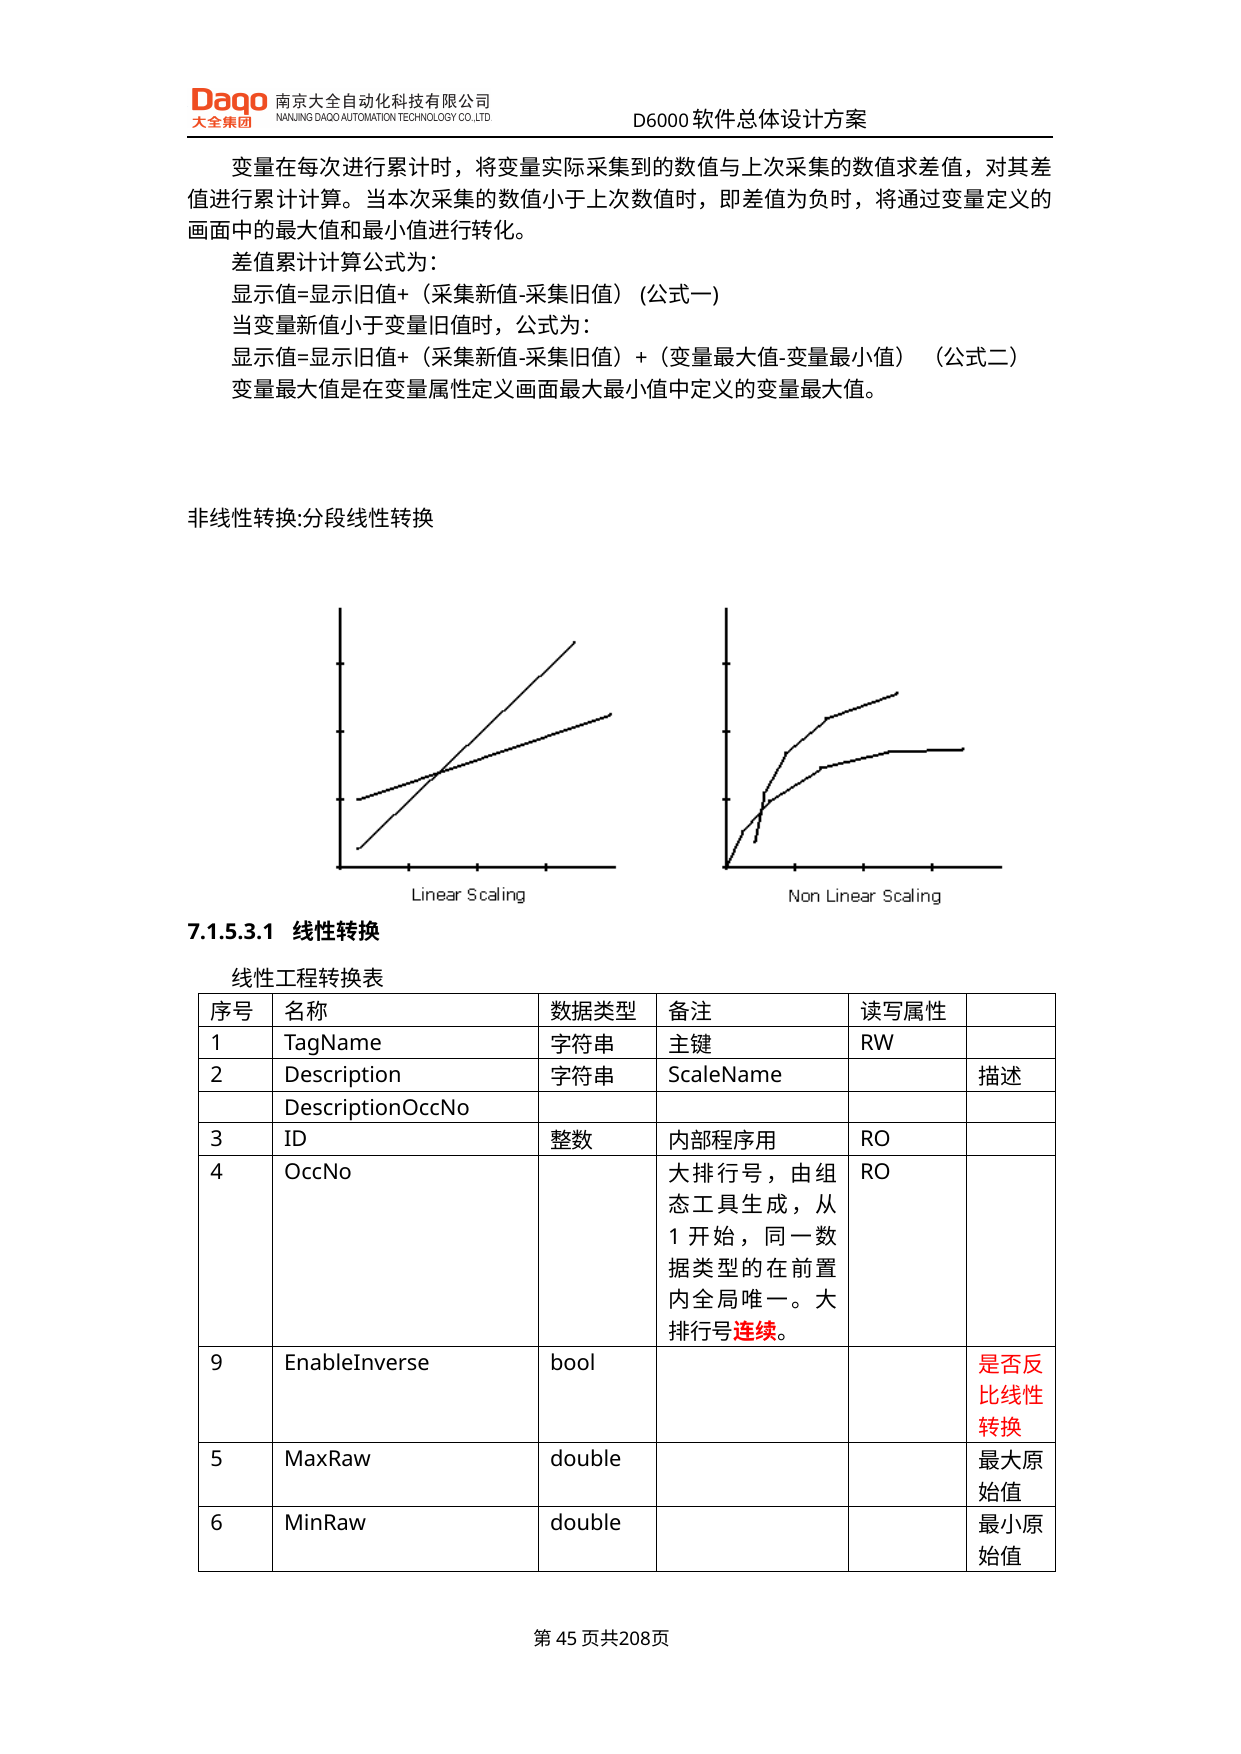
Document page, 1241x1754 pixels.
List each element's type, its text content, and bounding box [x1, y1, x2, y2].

text 变量最大值是在变量属性定义画面最大最小值中定义的变量最大值。 [187, 372, 1053, 403]
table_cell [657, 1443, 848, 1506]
text 线性工程转换表 [187, 961, 1053, 993]
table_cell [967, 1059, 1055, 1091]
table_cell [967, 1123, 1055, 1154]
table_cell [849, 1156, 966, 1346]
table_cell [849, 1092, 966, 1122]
picture [187, 88, 492, 128]
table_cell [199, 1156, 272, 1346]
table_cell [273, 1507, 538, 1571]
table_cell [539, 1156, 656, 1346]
subtitle 线性转换 [187, 914, 1053, 945]
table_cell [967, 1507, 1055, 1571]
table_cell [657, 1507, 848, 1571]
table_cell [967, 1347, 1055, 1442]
text 差值累计计算公式为： [187, 245, 1053, 277]
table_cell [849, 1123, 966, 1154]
text 变量在每次进行累计时，将变量实际采集到的数值与上次采集的数值求差值，对其差值进行累计计算。当本次采集的数值小于上次数值时，即差值为负时，将通过变量定义的画面中的最大值和最小值进行转化。 [187, 150, 1053, 245]
text 显示值=显示旧值+（采集新值-采集旧值）+（变量最大值-变量最小值） （公式二） [187, 340, 1053, 372]
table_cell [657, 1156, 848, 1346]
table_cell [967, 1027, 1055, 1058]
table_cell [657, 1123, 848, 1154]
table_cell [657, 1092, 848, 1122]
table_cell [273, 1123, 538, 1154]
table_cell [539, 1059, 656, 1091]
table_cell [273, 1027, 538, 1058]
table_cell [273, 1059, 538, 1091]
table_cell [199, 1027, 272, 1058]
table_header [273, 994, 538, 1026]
text 非线性转换:分段线性转换 [187, 501, 1053, 533]
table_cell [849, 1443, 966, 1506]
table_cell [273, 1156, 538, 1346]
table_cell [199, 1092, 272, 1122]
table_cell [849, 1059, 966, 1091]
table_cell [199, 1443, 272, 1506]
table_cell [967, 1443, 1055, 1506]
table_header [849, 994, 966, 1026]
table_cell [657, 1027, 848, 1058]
picture [231, 592, 1083, 914]
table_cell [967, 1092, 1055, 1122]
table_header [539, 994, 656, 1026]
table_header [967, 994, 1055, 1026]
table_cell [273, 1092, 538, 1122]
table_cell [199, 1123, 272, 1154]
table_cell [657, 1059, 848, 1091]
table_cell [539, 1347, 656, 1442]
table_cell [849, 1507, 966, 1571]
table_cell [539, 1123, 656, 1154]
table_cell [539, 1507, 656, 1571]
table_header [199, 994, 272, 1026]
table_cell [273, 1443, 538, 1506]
text 当变量新值小于变量旧值时，公式为： [187, 308, 1053, 340]
text 显示值=显示旧值+（采集新值-采集旧值） (公式一) [187, 277, 1053, 308]
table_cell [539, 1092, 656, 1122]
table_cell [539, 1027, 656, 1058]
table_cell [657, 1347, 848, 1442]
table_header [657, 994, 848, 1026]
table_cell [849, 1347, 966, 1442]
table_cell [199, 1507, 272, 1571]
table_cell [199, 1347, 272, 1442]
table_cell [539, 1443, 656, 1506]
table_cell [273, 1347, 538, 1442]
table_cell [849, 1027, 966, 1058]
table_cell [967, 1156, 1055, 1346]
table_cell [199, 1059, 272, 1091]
